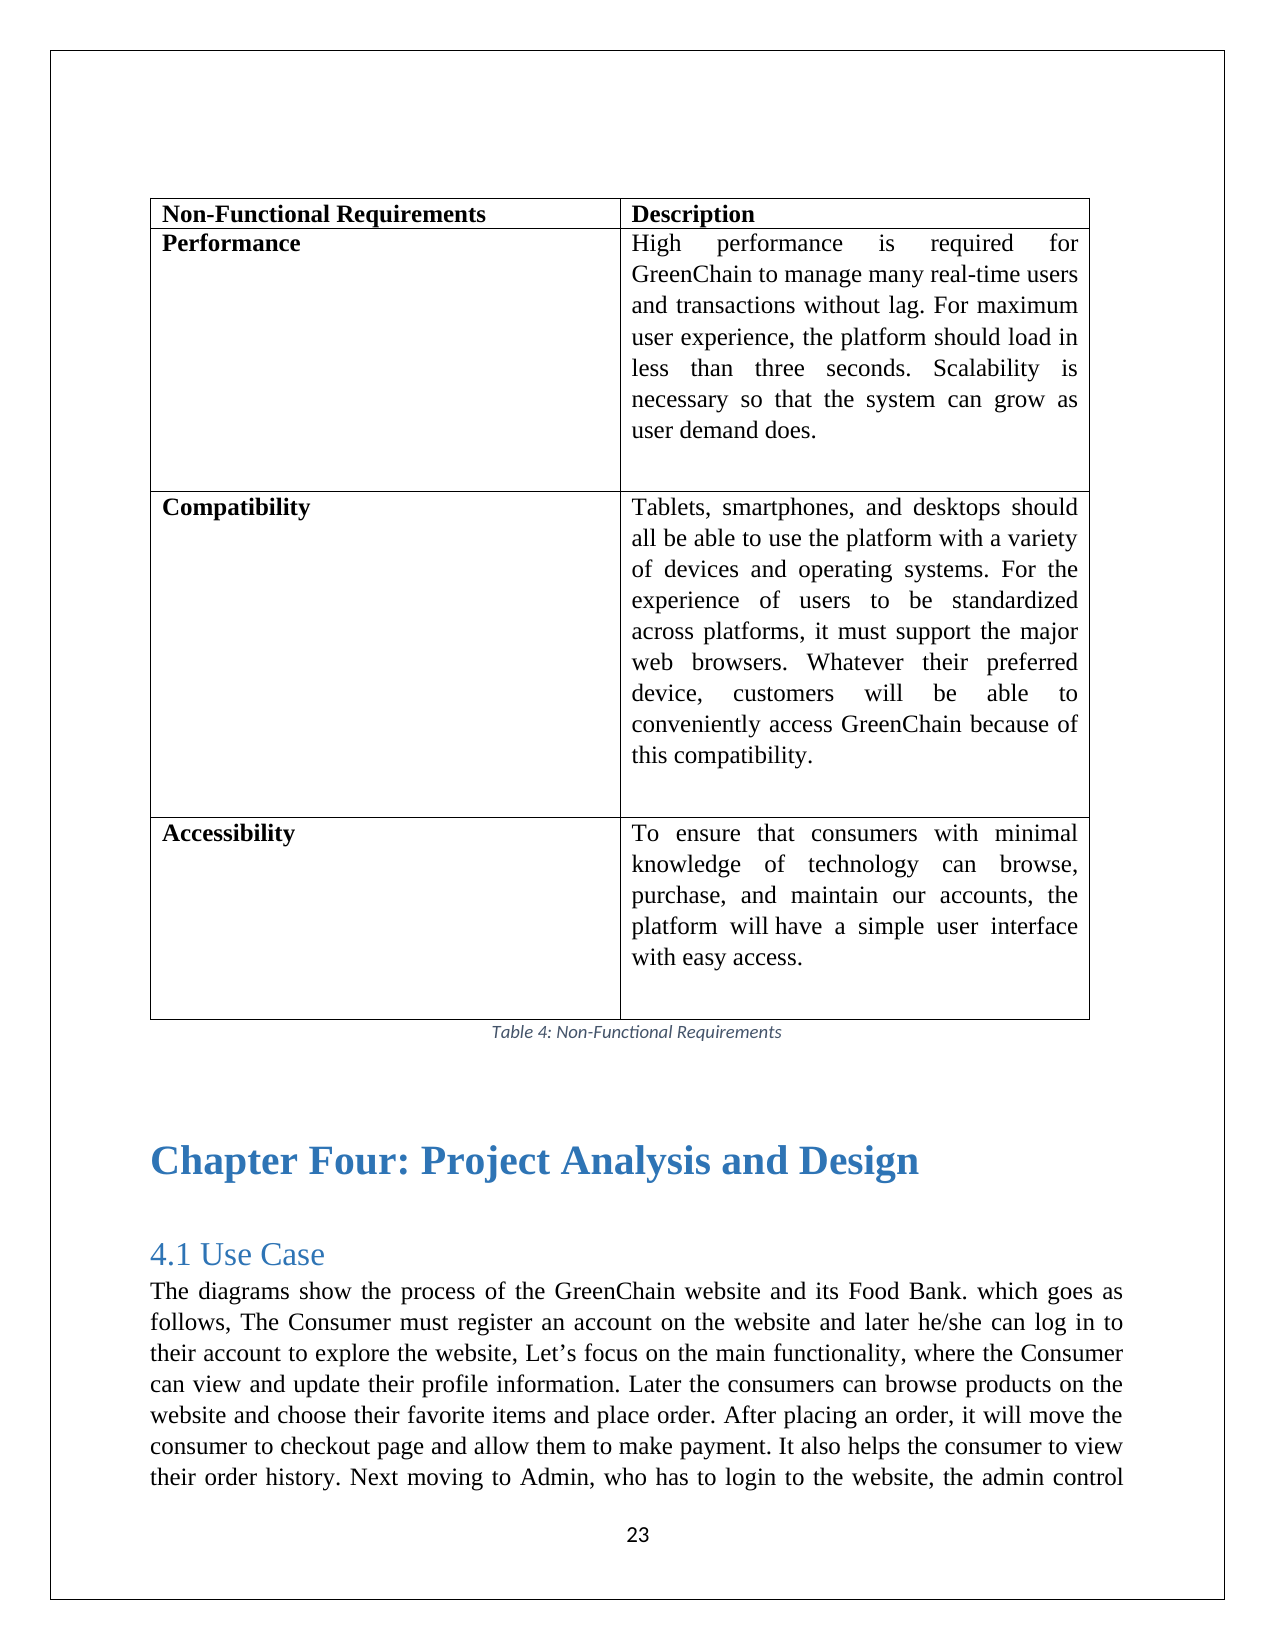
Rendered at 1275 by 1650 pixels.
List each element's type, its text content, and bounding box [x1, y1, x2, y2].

table_cell Performance [151, 229, 620, 491]
table_cell To ensure that consumers with minimal knowledge of technology can browse, purchase, and maintain our accounts, the platform will have a simple user interface with easy access. [621, 818, 1089, 1019]
table_cell Tablets, smartphones, and desktops should all be able to use the platform with a variety of devices and operating systems. For the experience of users to be standardized across platforms, it must support the major web browsers. Whatever their preferred device, customers will be able to conveniently access GreenChain because of this compatibility. [621, 492, 1089, 817]
table_header Non-Functional Requirements [151, 199, 620, 227]
table_header Description [621, 199, 1089, 227]
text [150, 1276, 1125, 1491]
subtitle Chapter Four: Project Analysis and Design [150, 1135, 1125, 1183]
subtitle 4.1 Use Case [150, 1234, 1125, 1273]
table_cell Accessibility [151, 818, 620, 1019]
table_cell High performance is required for GreenChain to manage many real-time users and transactions without lag. For maximum user experience, the platform should load in less than three seconds. Scalability is necessary so that the system can grow as user demand does. [621, 229, 1089, 491]
table_cell Compatibility [151, 492, 620, 817]
